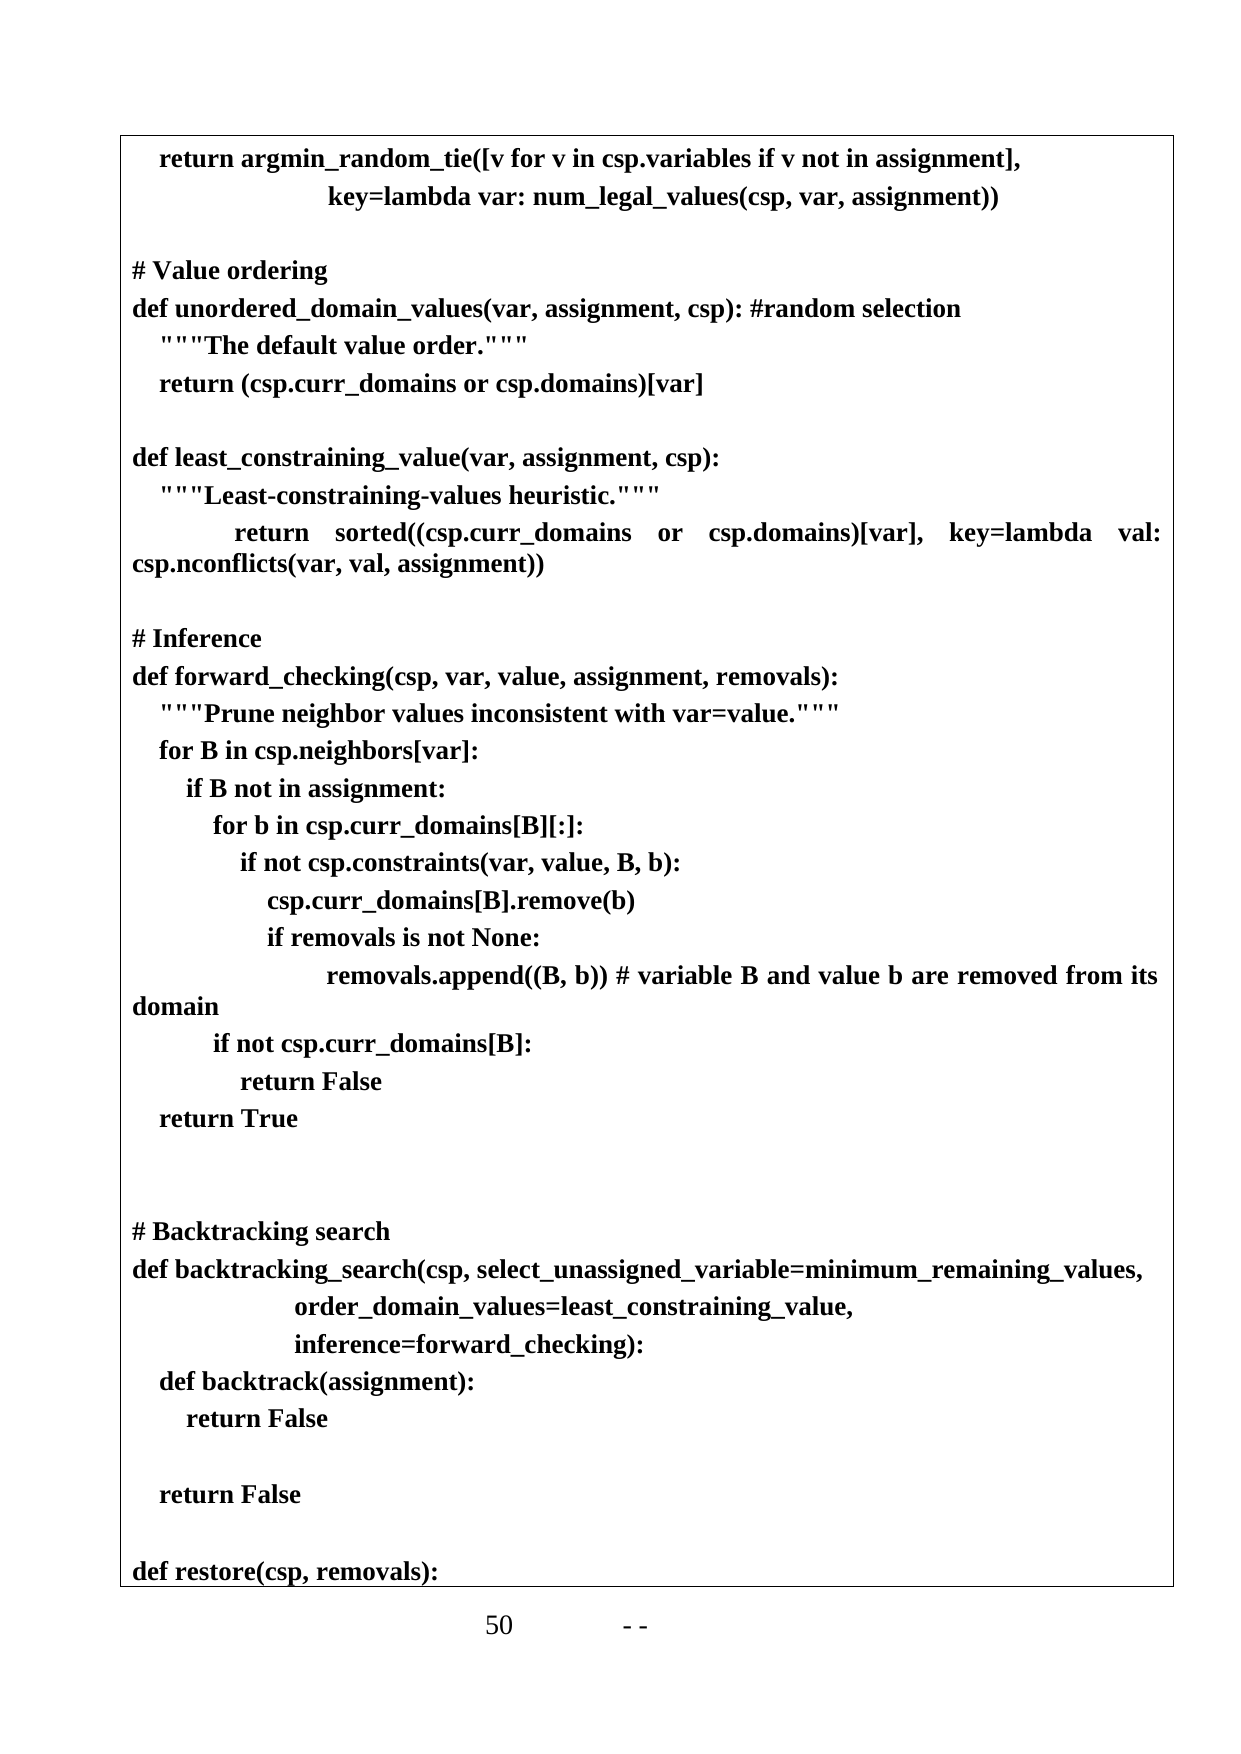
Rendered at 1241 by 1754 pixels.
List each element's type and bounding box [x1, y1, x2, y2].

table_header [121, 136, 1173, 1586]
